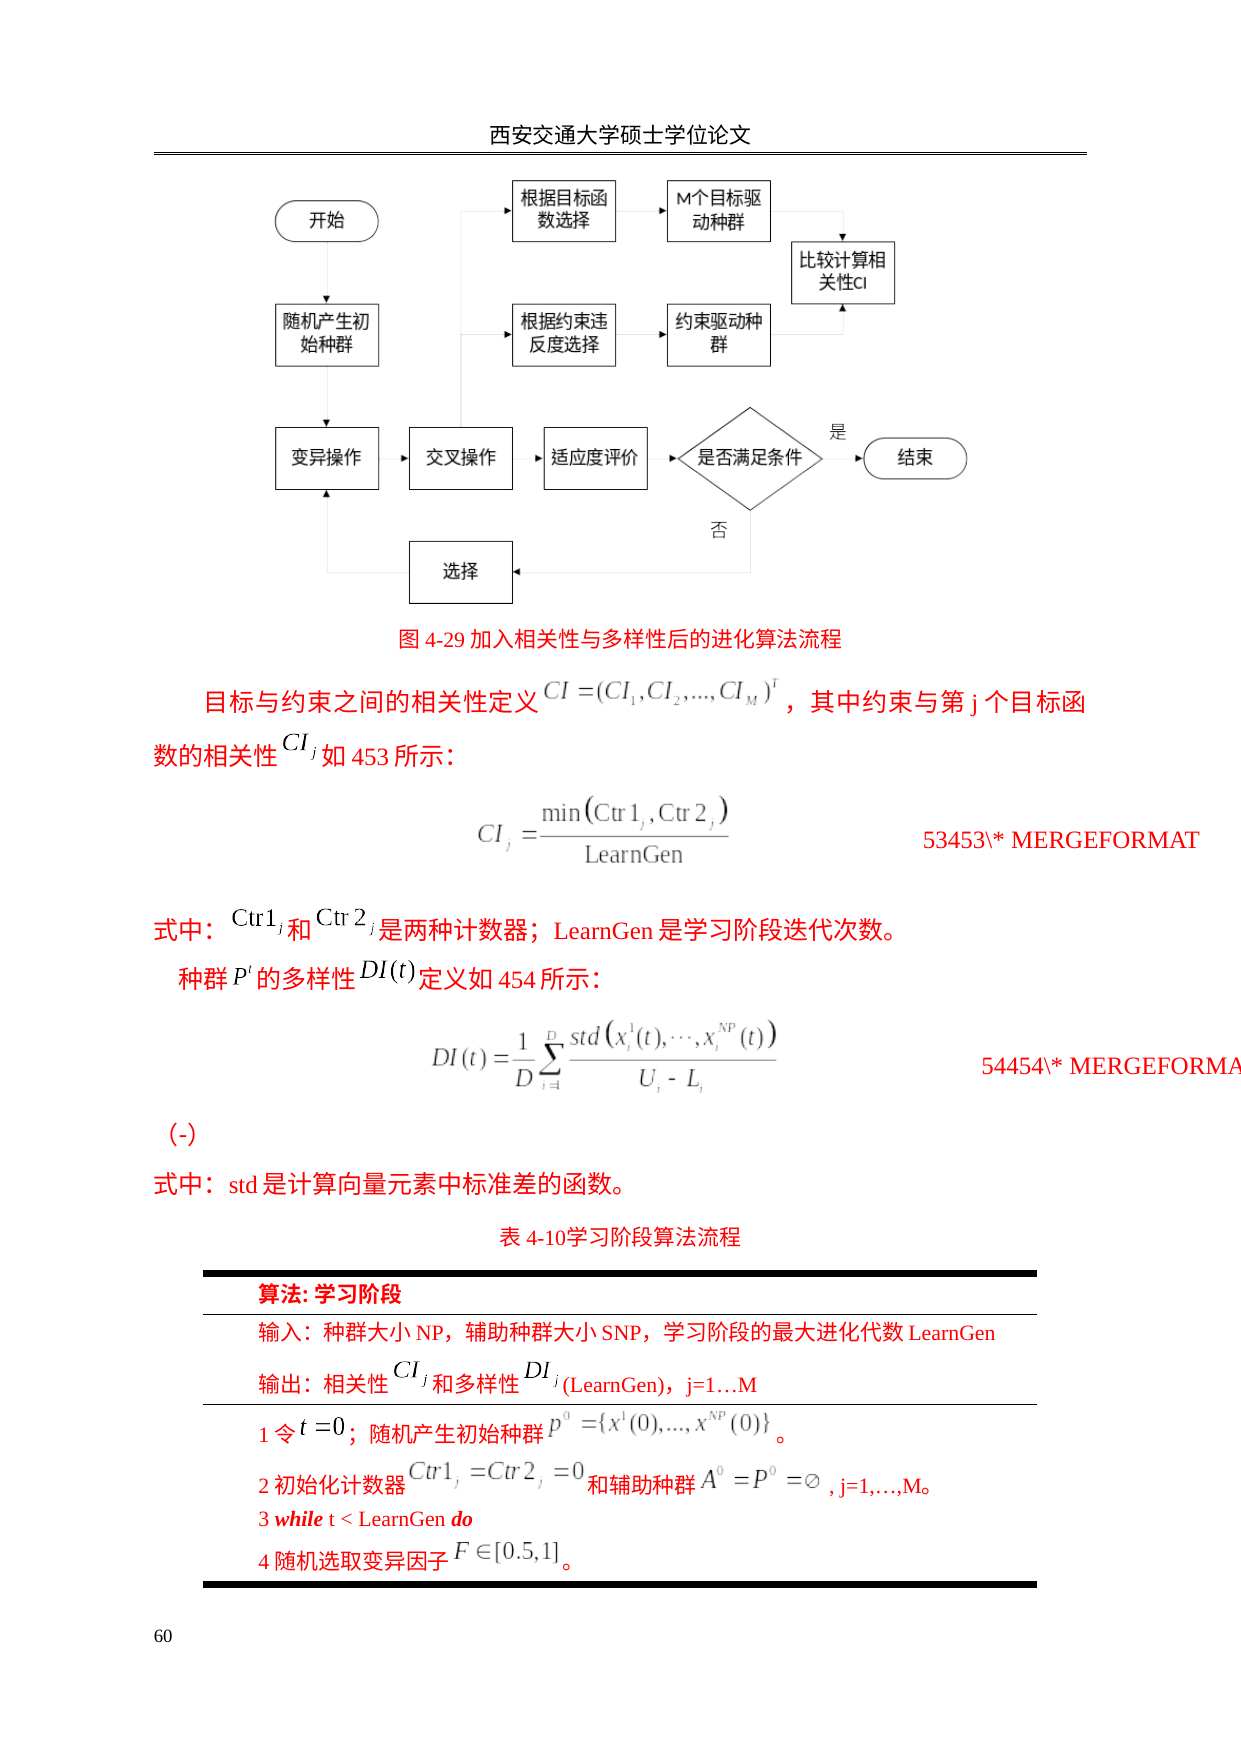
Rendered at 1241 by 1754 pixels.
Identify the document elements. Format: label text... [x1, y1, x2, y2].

table_header 算法: 学习阶段 [203, 1277, 1037, 1314]
text 式中：和是两种计数器；LearnGen是学习阶段迭代次数。 [153, 900, 1087, 946]
text 目标与约束之间的相关性定义，其中约束与第j个目标函数的相关性如所示： [153, 672, 1087, 772]
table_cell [203, 1405, 1037, 1581]
text 种群的多样性定义如所示： [153, 953, 1087, 996]
text 式中：std是计算向量元素中标准差的函数。 [153, 1164, 1087, 1200]
table_cell 输入：种群大小NP，辅助种群大小SNP，学习阶段的最大进化代数LearnGen 输出：相关性和多样性(LearnGen)，j=1…M [203, 1315, 1037, 1404]
